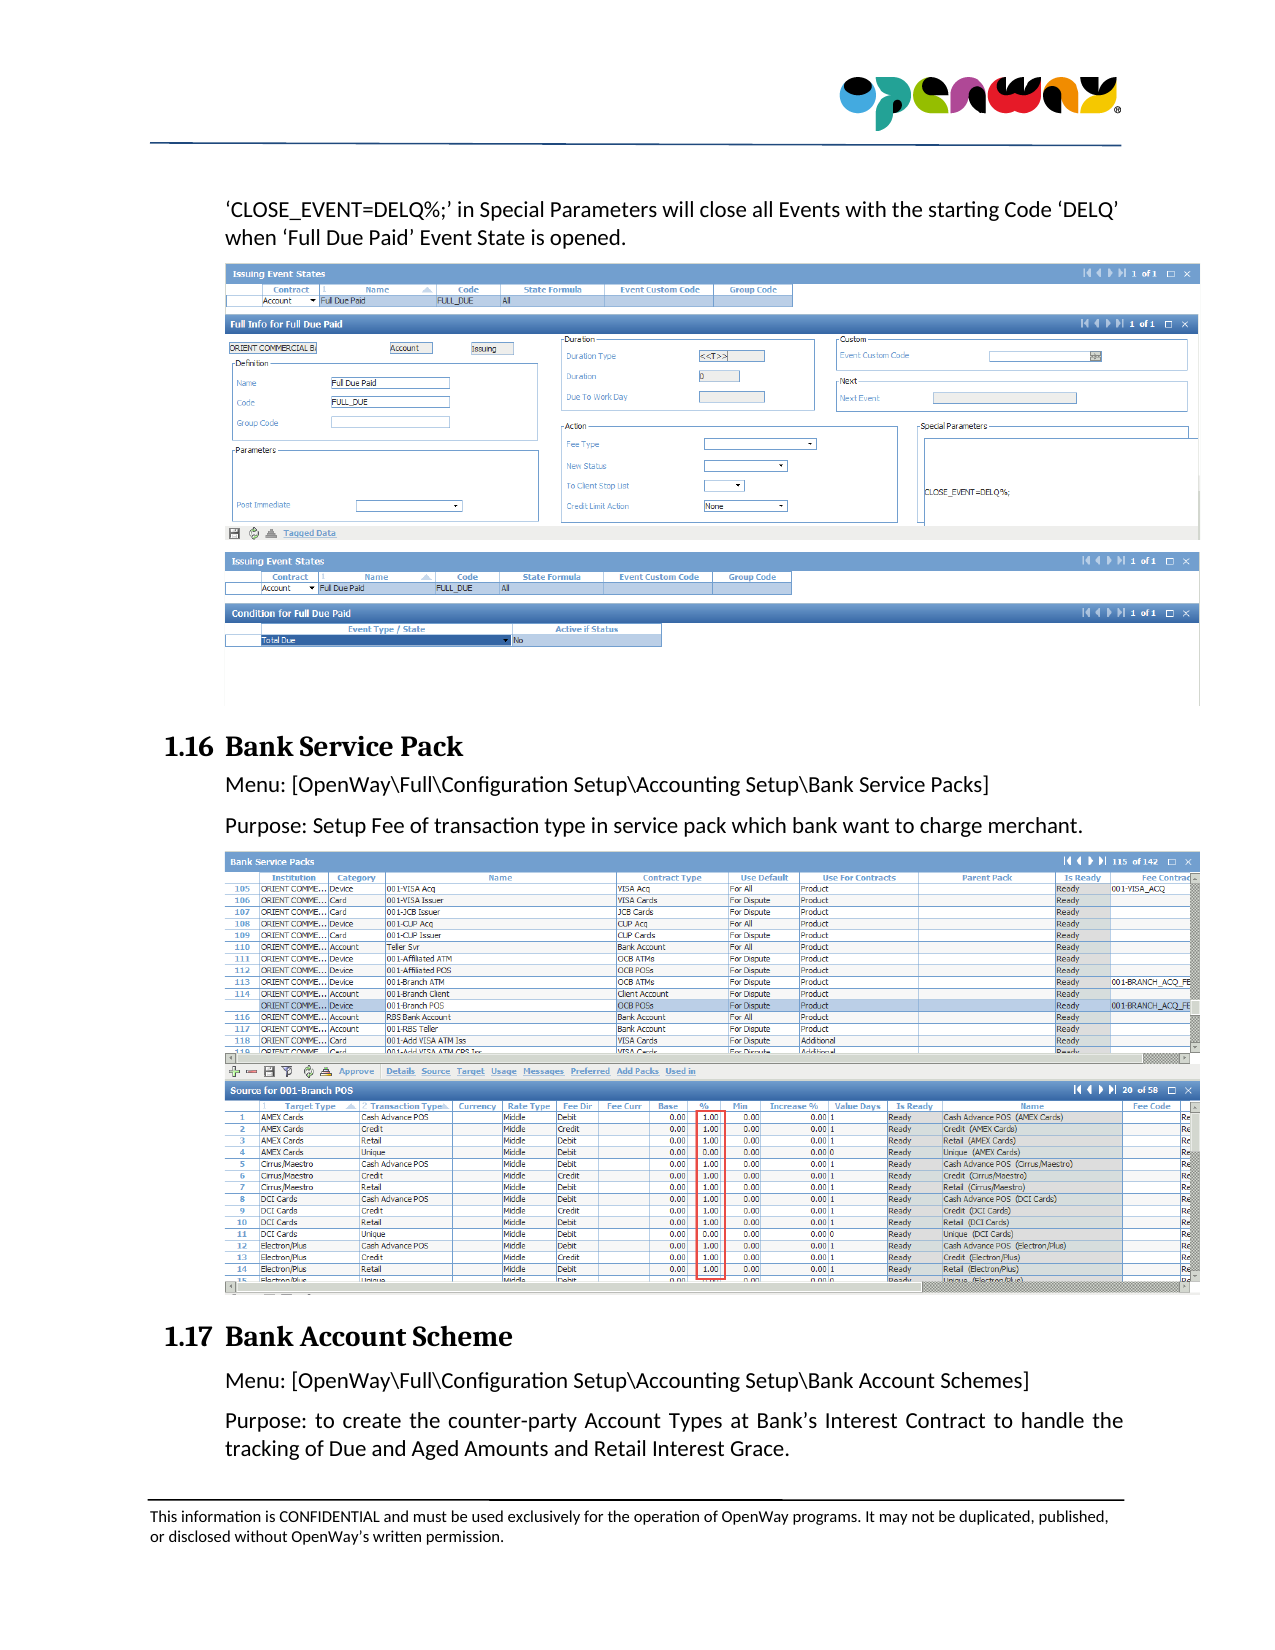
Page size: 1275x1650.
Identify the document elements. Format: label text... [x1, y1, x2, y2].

picture [225, 263, 1200, 540]
picture [224, 851, 1200, 1295]
text Menu: [OpenWay\Full\Configuration Setup\Accounting Setup\Bank Service Packs] [225, 770, 1125, 798]
picture [832, 75, 1125, 139]
picture [224, 552, 1200, 706]
text Purpose: Setup Fee of transaction type in service pack which bank want to charge merchant. [150, 811, 1125, 839]
subtitle Bank Service Pack [165, 731, 1125, 764]
text Purpose: to create the counter-party Account Types at Bank’s Interest Contract to handle the tracking of Due and Aged Amounts and Retail Interest Grace. [225, 1407, 1125, 1463]
text Menu: [OpenWay\Full\Configuration Setup\Accounting Setup\Bank Account Schemes] [187, 1366, 1125, 1394]
subtitle Bank Account Scheme [165, 1320, 1125, 1353]
text ‘CLOSE_EVENT=DELQ%;’ in Special Parameters will close all Events with the starting Code ‘DELQ’ when ‘Full Due Paid’ Event State is opened. [225, 195, 1125, 251]
